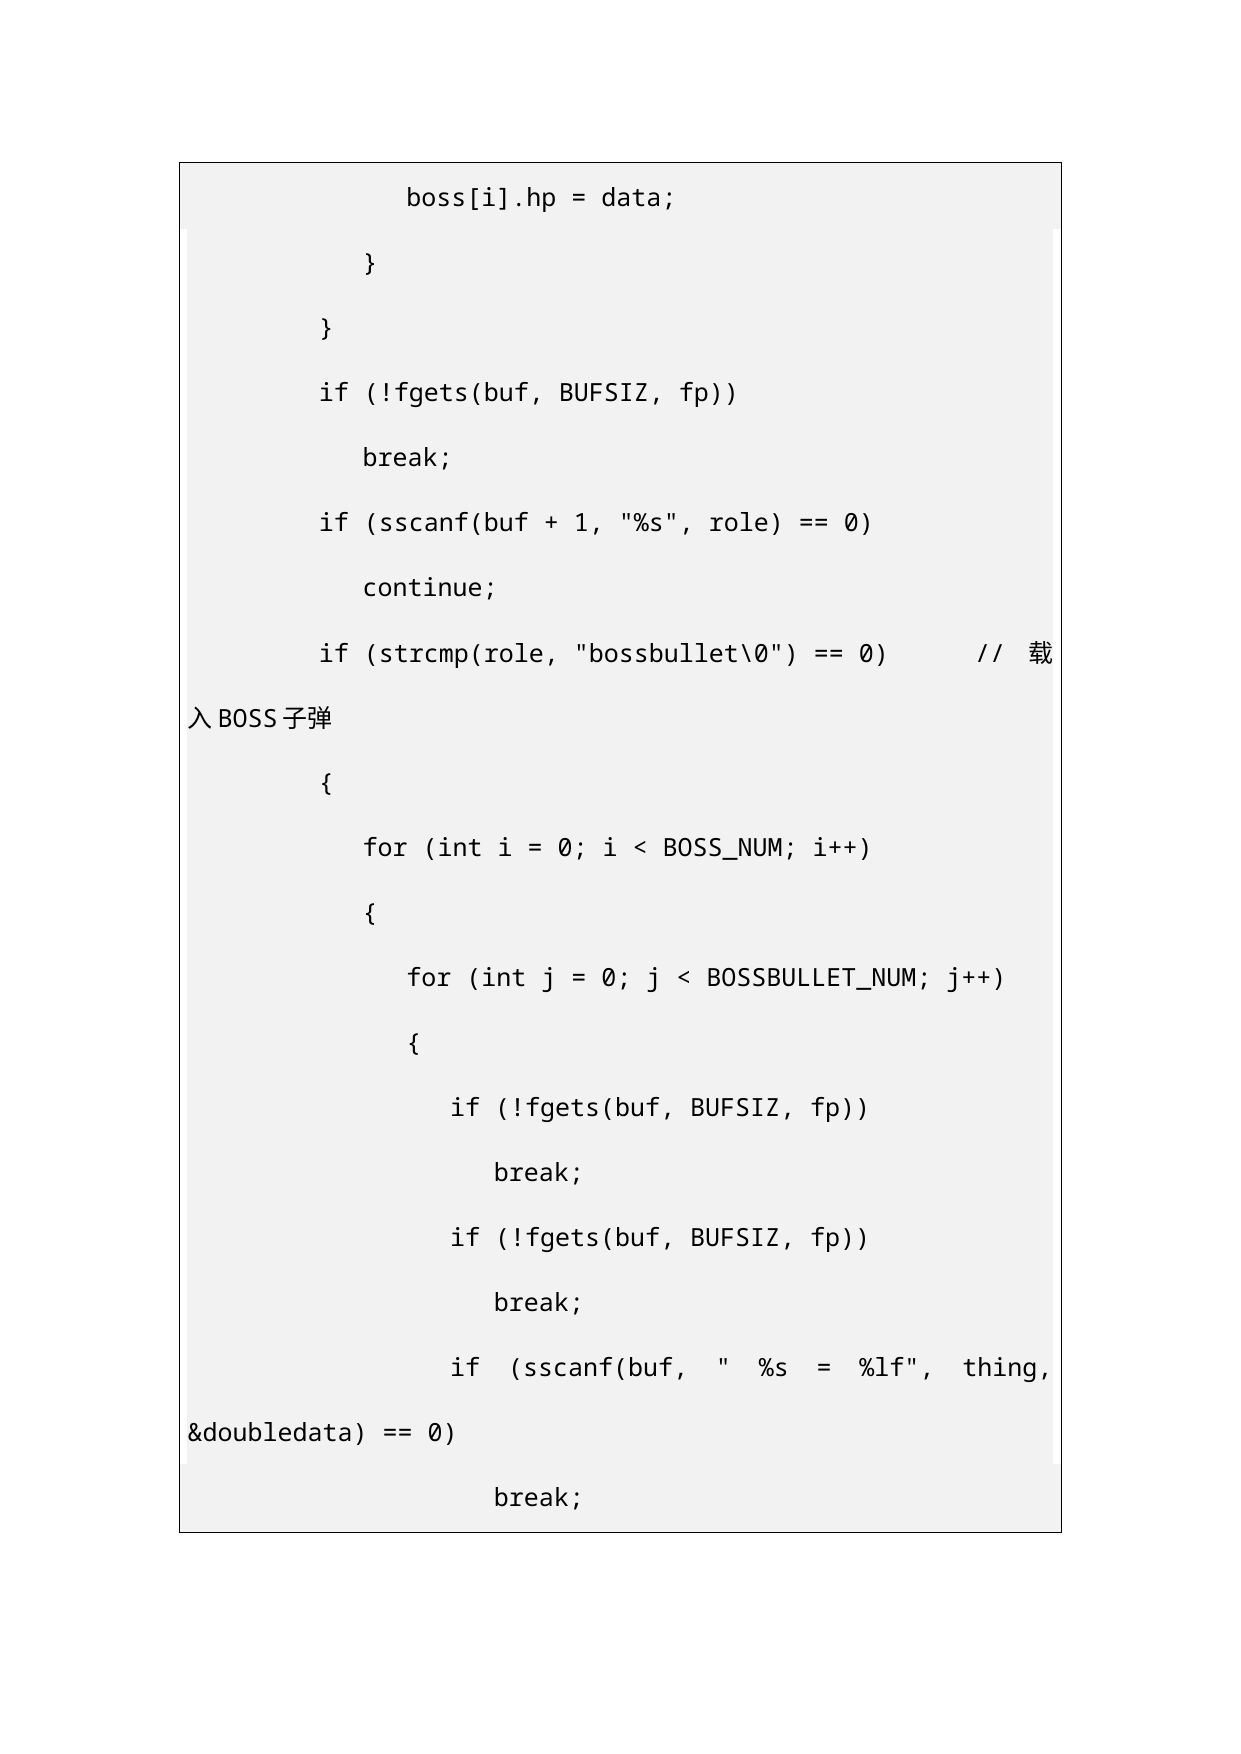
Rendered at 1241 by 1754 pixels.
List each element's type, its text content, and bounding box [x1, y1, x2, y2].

text if (sscanf(buf + 1, "%s", role) == 0) [187, 489, 1053, 554]
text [187, 1334, 1053, 1462]
text continue; [187, 554, 1053, 619]
text { [187, 1009, 1053, 1074]
text if (!fgets(buf, BUFSIZ, fp)) [187, 359, 1053, 424]
text } [187, 229, 1053, 294]
text for (int i = 0; i < BOSS_NUM; i++) [187, 814, 1053, 879]
text break; [187, 1269, 1053, 1334]
text if (strcmp(role, "bossbullet\0") == 0) //载入BOSS子弹 [187, 619, 1053, 749]
text if (!fgets(buf, BUFSIZ, fp)) [187, 1074, 1053, 1139]
text { [187, 879, 1053, 944]
text if (!fgets(buf, BUFSIZ, fp)) [187, 1204, 1053, 1269]
text break; [187, 1139, 1053, 1204]
text break; [180, 1462, 1061, 1532]
text boss[i].hp = data; [180, 163, 1061, 229]
text break; [187, 424, 1053, 489]
text for (int j = 0; j < BOSSBULLET_NUM; j++) [187, 944, 1053, 1009]
text { [187, 749, 1053, 814]
text } [187, 294, 1053, 359]
